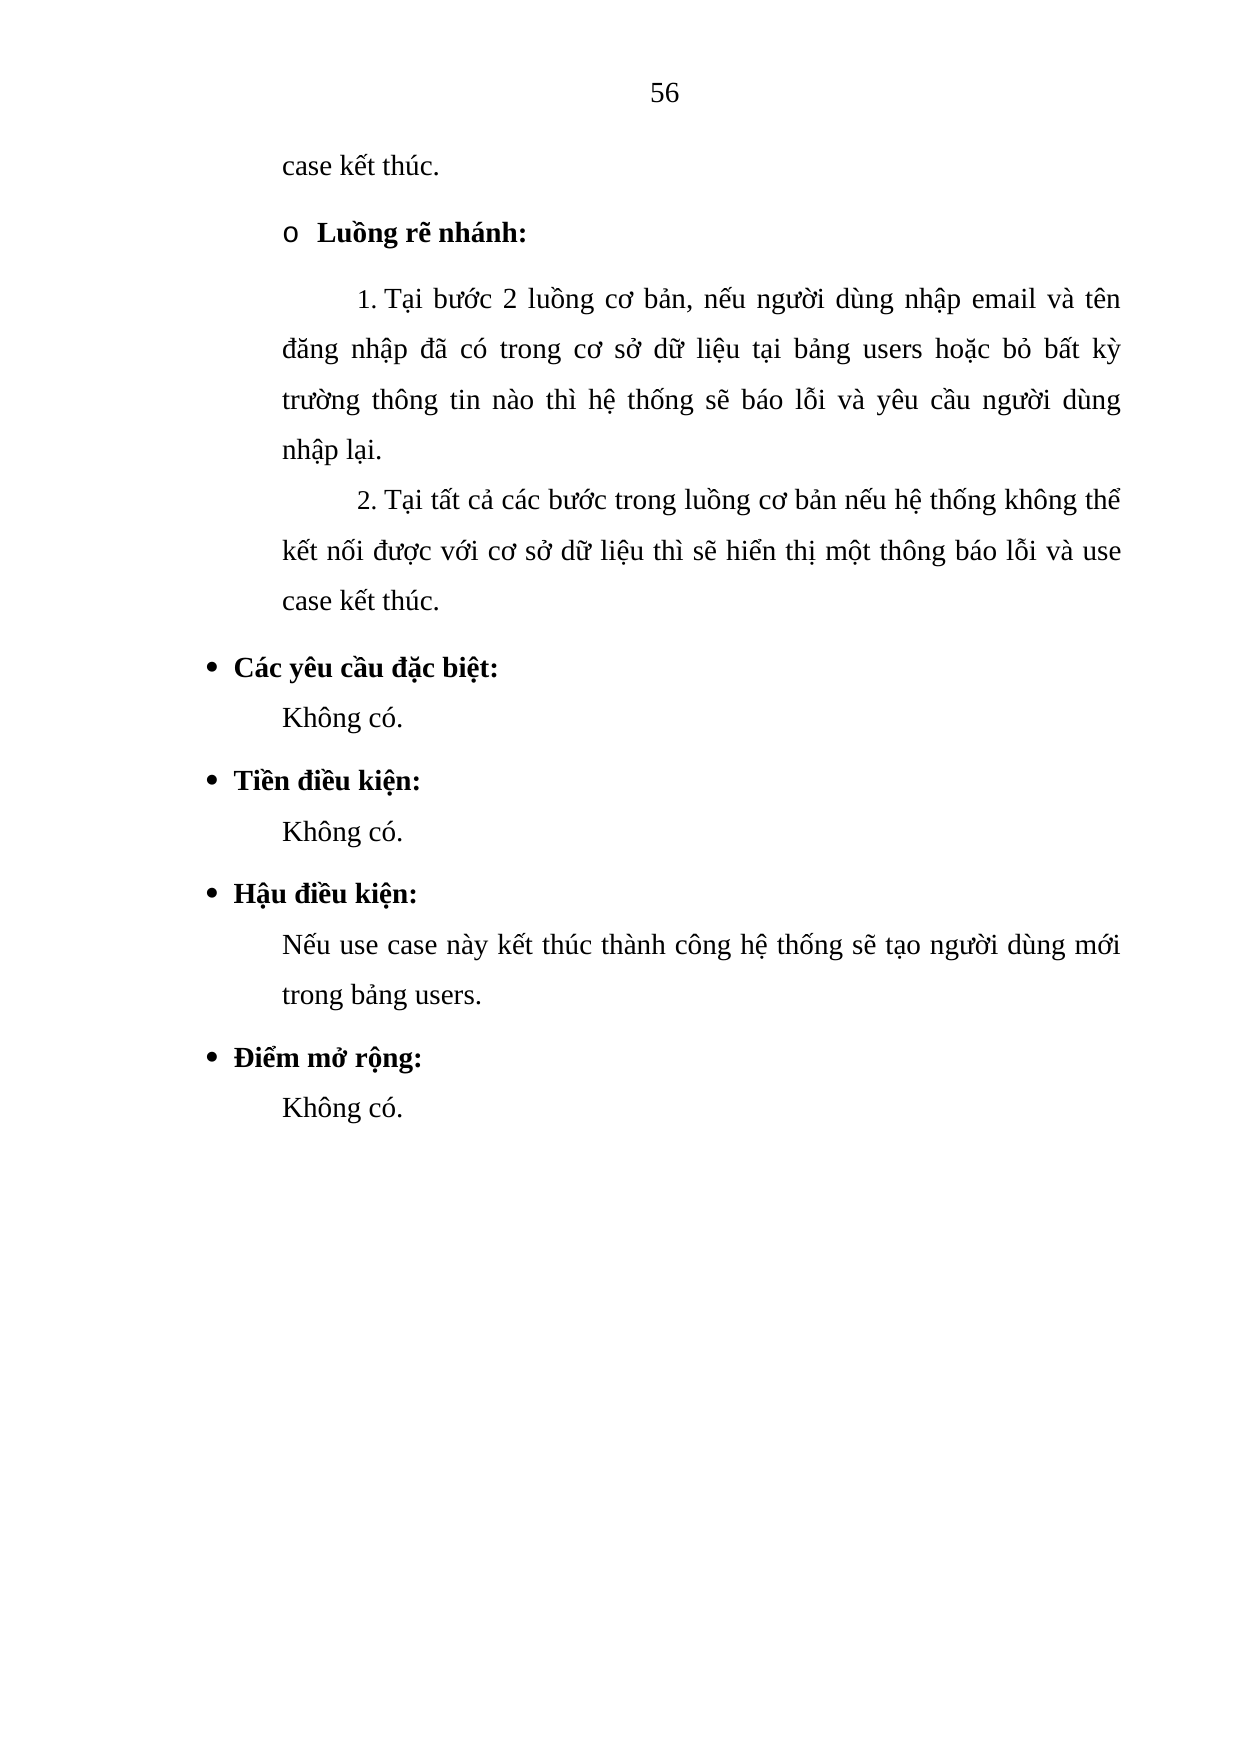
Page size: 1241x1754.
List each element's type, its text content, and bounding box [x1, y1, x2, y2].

list Điểm mở rộng: [207, 1040, 1122, 1074]
list Các yêu cầu đặc biệt: [207, 650, 1122, 684]
list Tại bước 2 luồng cơ bản, nếu người dùng nhập email và tên đăng nhập đã có trong cơ sở dữ liệu tại bảng users hoặc bỏ bất kỳ trường thông tin nào thì hệ thống sẽ báo lỗi và yêu cầu người dùng nhập lại. [282, 281, 1122, 466]
list Tại tất cả các bước trong luồng cơ bản nếu hệ thống không thể kết nối được với cơ sở dữ liệu thì sẽ hiển thị một thông báo lỗi và use case kết thúc. [282, 482, 1122, 617]
text Không có. [282, 701, 1122, 734]
text Không có. [266, 814, 1122, 847]
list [282, 148, 1122, 181]
list Luồng rẽ nhánh: [282, 215, 1122, 251]
list Tiền điều kiện: [207, 763, 1122, 797]
text Không có. [207, 1091, 1122, 1124]
text Nếu use case này kết thúc thành công hệ thống sẽ tạo người dùng mới trong bảng users. [282, 927, 1122, 1011]
list Hậu điều kiện: [207, 877, 1122, 910]
